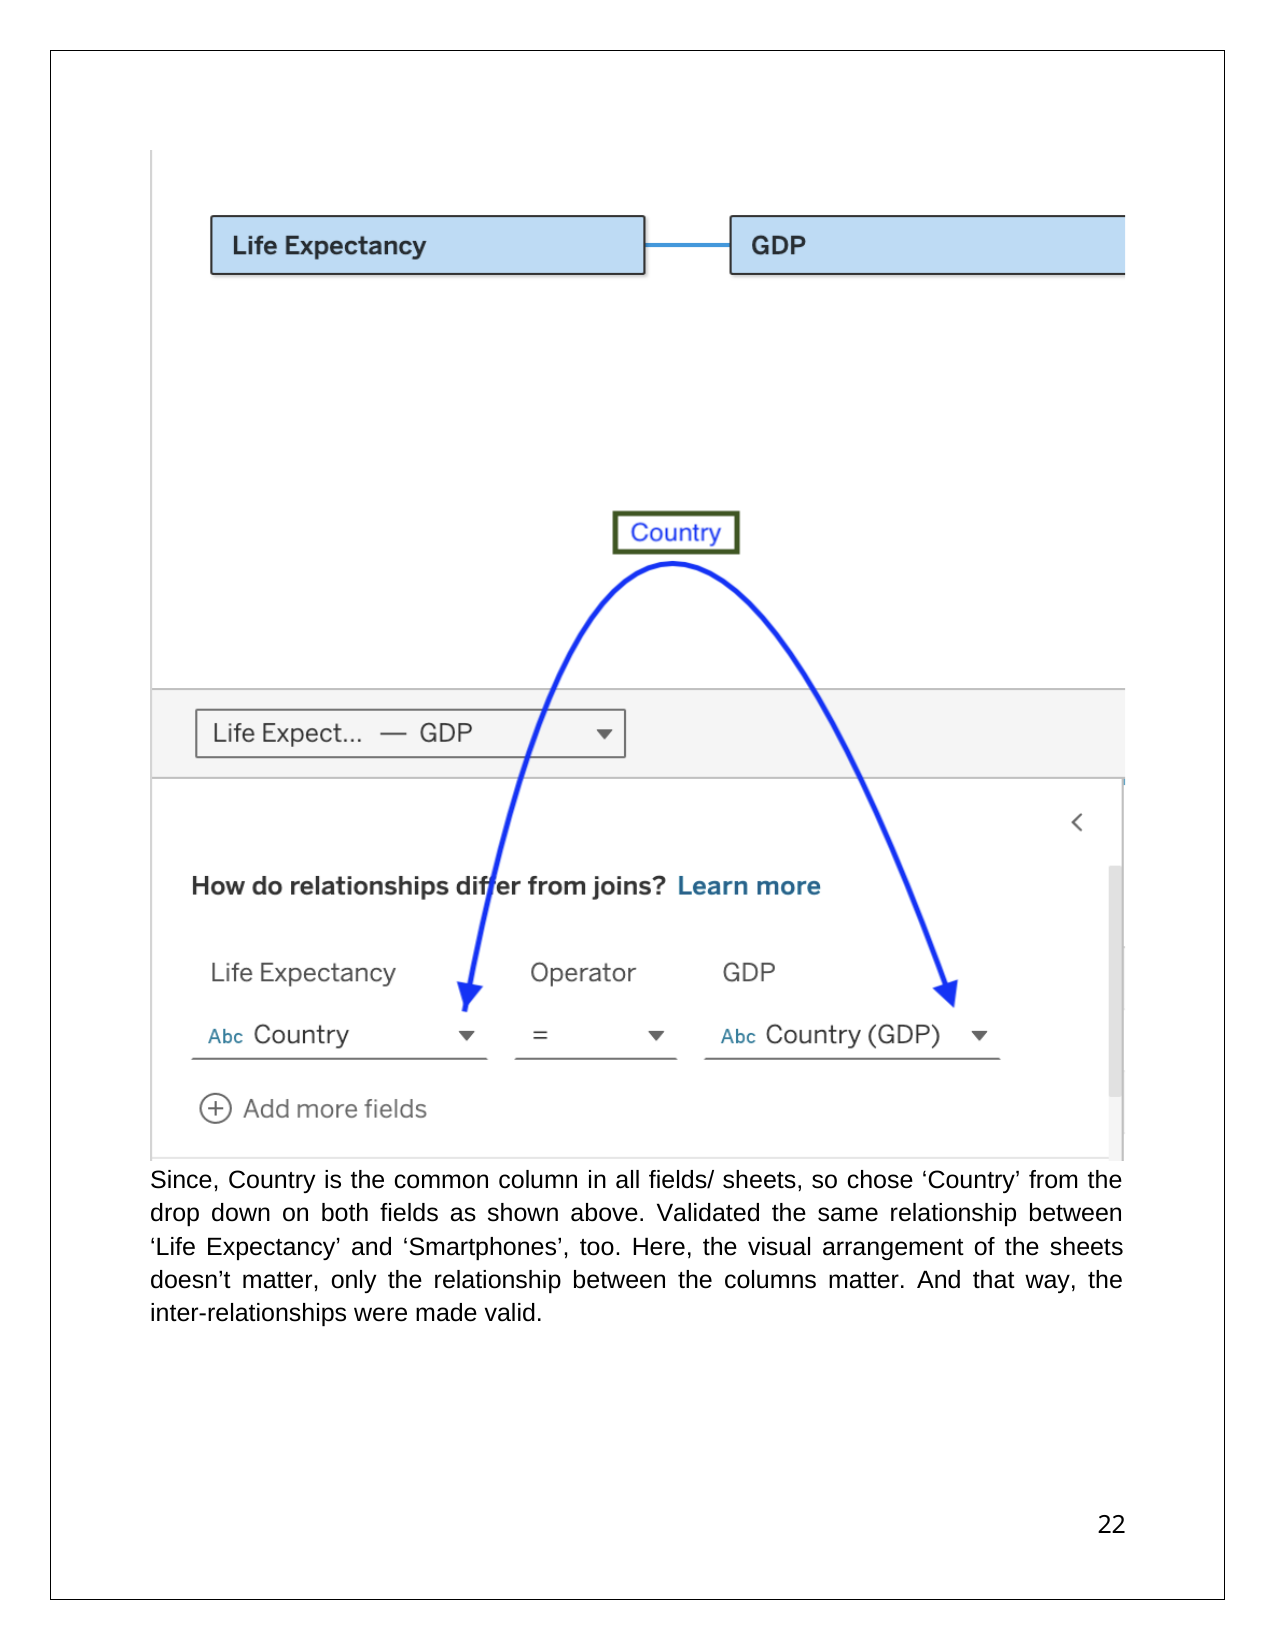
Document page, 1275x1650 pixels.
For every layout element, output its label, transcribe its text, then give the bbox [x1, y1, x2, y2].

text Since, Country is the common column in all fields/ sheets, so chose ‘Country’ from the drop down on both fields as shown above. Validated the same relationship between ‘Life Expectancy’ and ‘Smartphones’, too. Here, the visual arrangement of the sheets doesn’t matter, only the relationship between the columns matter. And that way, the inter-relationships were made valid. [150, 1161, 1125, 1327]
picture [150, 150, 1125, 1161]
